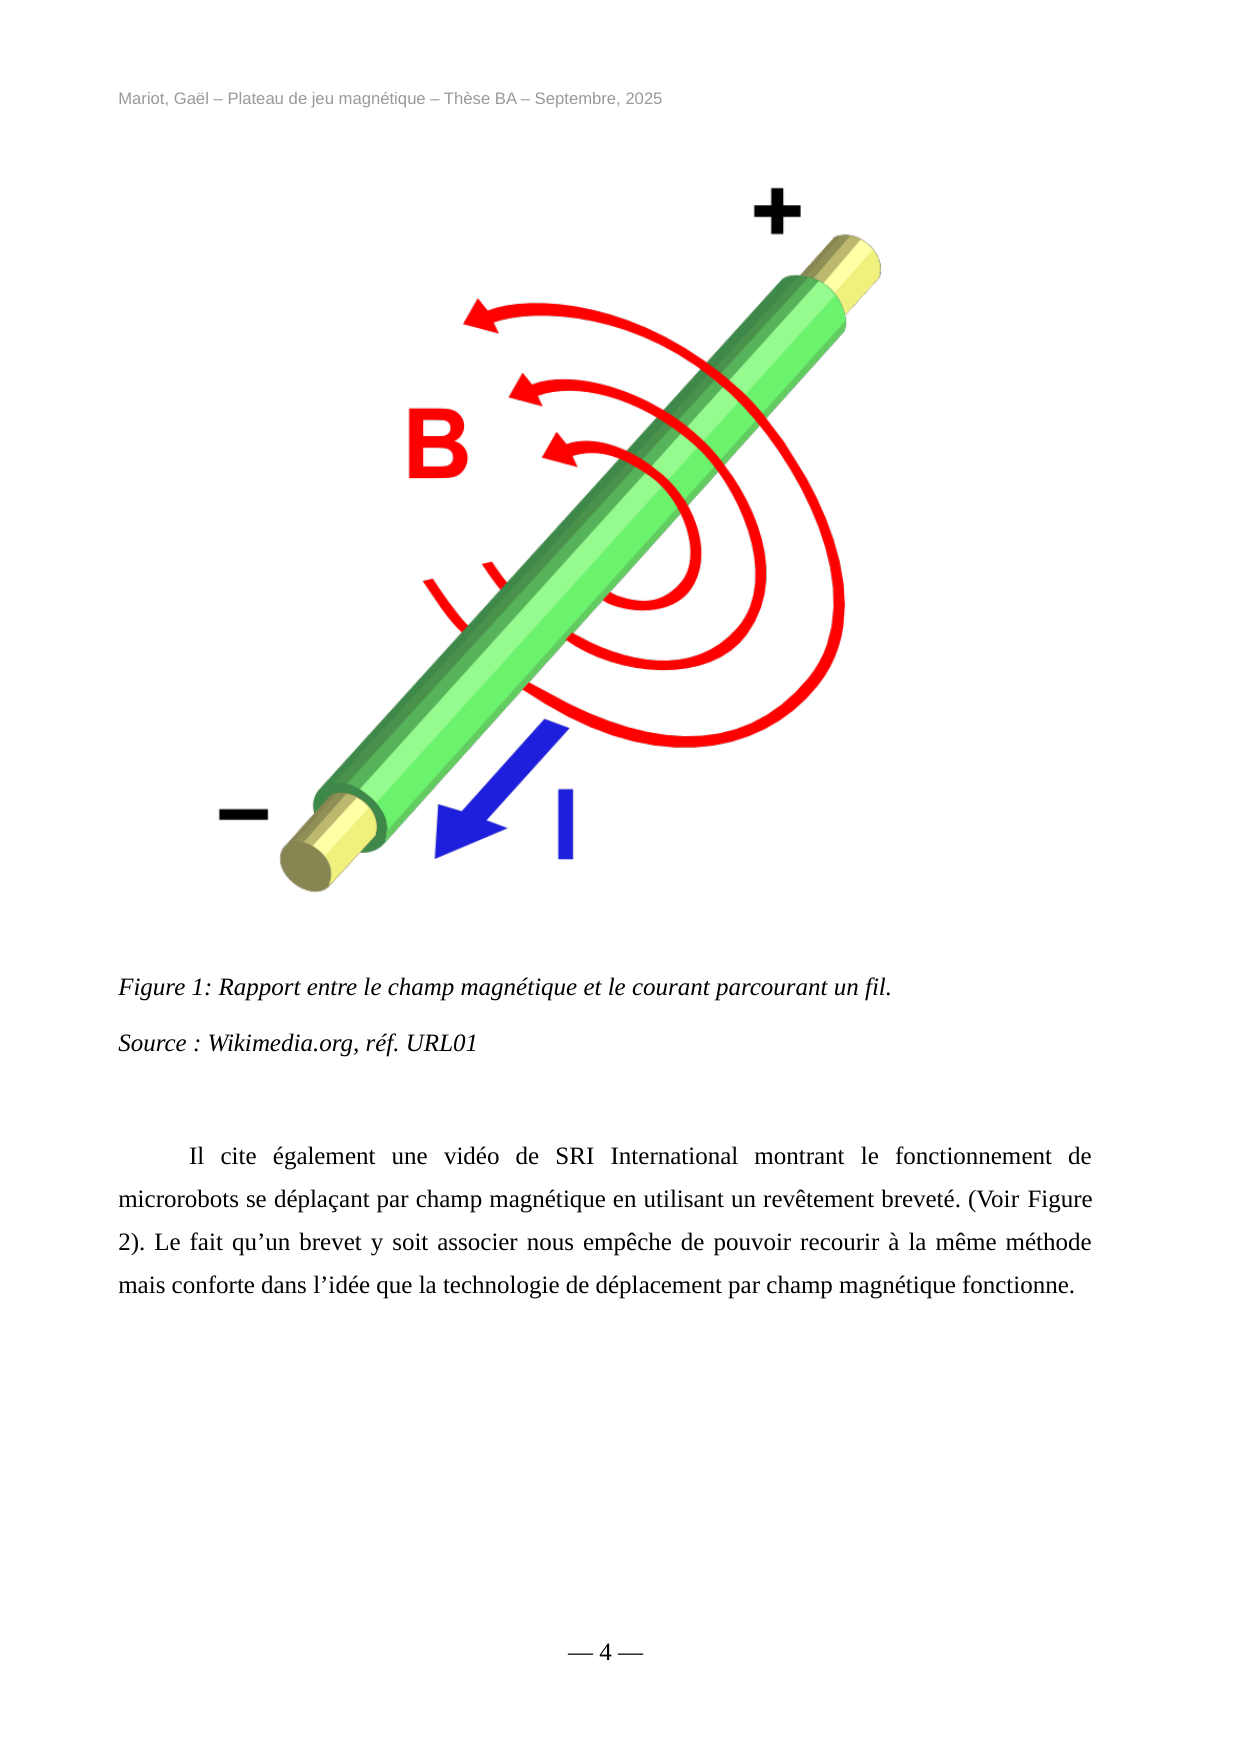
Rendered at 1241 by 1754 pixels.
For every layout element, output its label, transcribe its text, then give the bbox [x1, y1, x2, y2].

text Source : Wikimedia.org, réf. URL01 [118, 1028, 1093, 1056]
picture [188, 137, 928, 944]
text Il cite également une vidéo de SRI International montrant le fonctionnement de microrobots se déplaçant par champ magnétique en utilisant un revêtement breveté. (Voir Figure 2). Le fait qu’un brevet y soit associer nous empêche de pouvoir recourir à la même méthode mais conforte dans l’idée que la technologie de déplacement par champ magnétique fonctionne. [118, 1141, 1093, 1299]
text Figure 1: Rapport entre le champ magnétique et le courant parcourant un fil. [118, 972, 1093, 1001]
